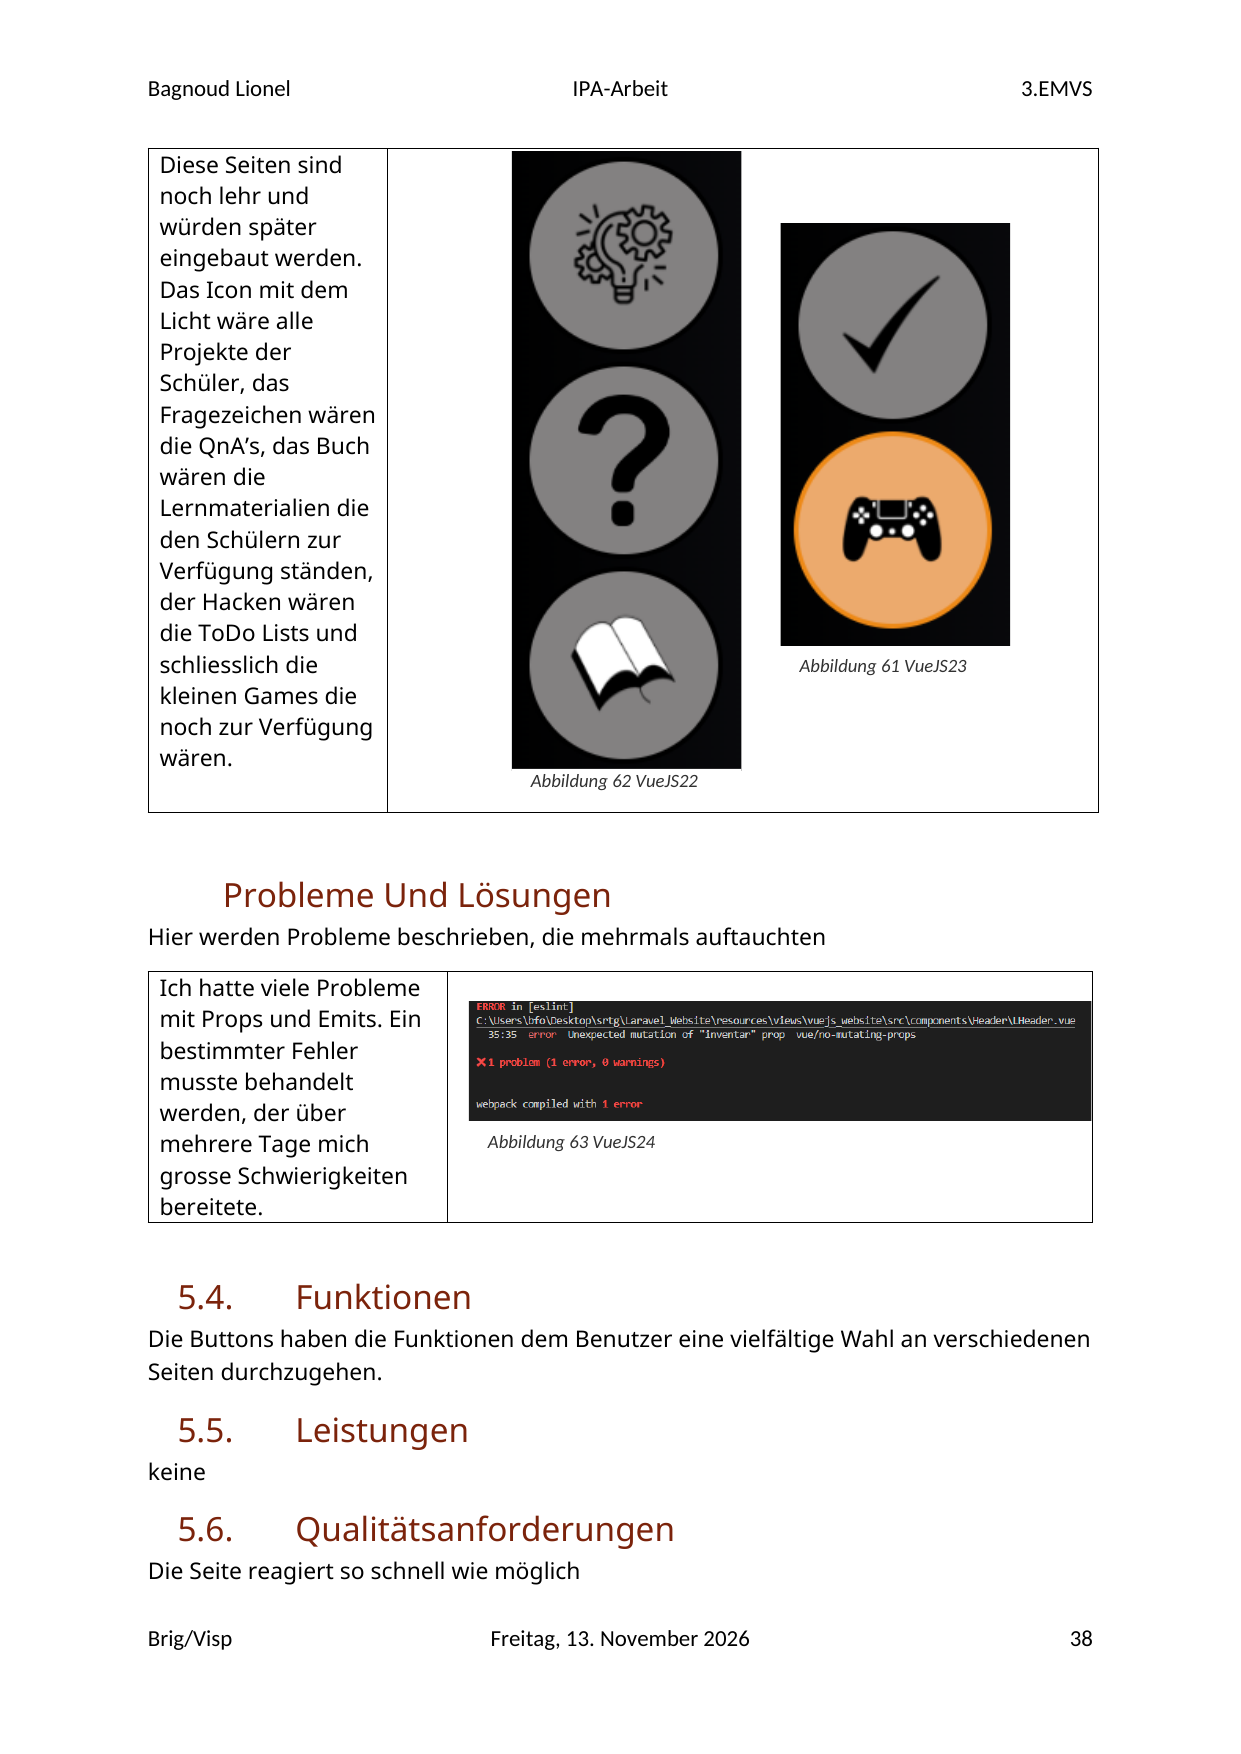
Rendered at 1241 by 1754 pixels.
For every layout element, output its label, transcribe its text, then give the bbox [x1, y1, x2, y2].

text Hier werden Probleme beschrieben, die mehrmals auftauchten [148, 921, 1093, 952]
picture [511, 151, 742, 768]
subtitle Qualitätsanforderungen [177, 1506, 1093, 1552]
picture [468, 1001, 1092, 1121]
table_header [448, 972, 1092, 1222]
table_cell [388, 149, 1098, 812]
text Die Seite reagiert so schnell wie möglich [148, 1555, 1093, 1586]
subtitle Probleme Und Lösungen [223, 872, 1093, 917]
picture [780, 223, 1011, 646]
table_header Ich hatte viele Probleme mit Props und Emits. Ein bestimmter Fehler musste behandelt werden, der über mehrere Tage mich grosse Schwierigkeiten bereitete. [149, 972, 447, 1222]
text Die Buttons haben die Funktionen dem Benutzer eine vielfältige Wahl an verschiedenen Seiten durchzugehen. [148, 1323, 1093, 1388]
subtitle Leistungen [177, 1407, 1093, 1452]
text keine [148, 1456, 1093, 1487]
subtitle Funktionen [177, 1274, 1093, 1319]
table_cell Diese Seiten sind noch lehr und würden später eingebaut werden. Das Icon mit dem Licht wäre alle Projekte der Schüler, das Fragezeichen wären die QnA’s, das Buch wären die Lernmaterialien die den Schülern zur Verfügung ständen, der Hacken wären die ToDo Lists und schliesslich die kleinen Games die noch zur Verfügung wären. [149, 149, 387, 812]
